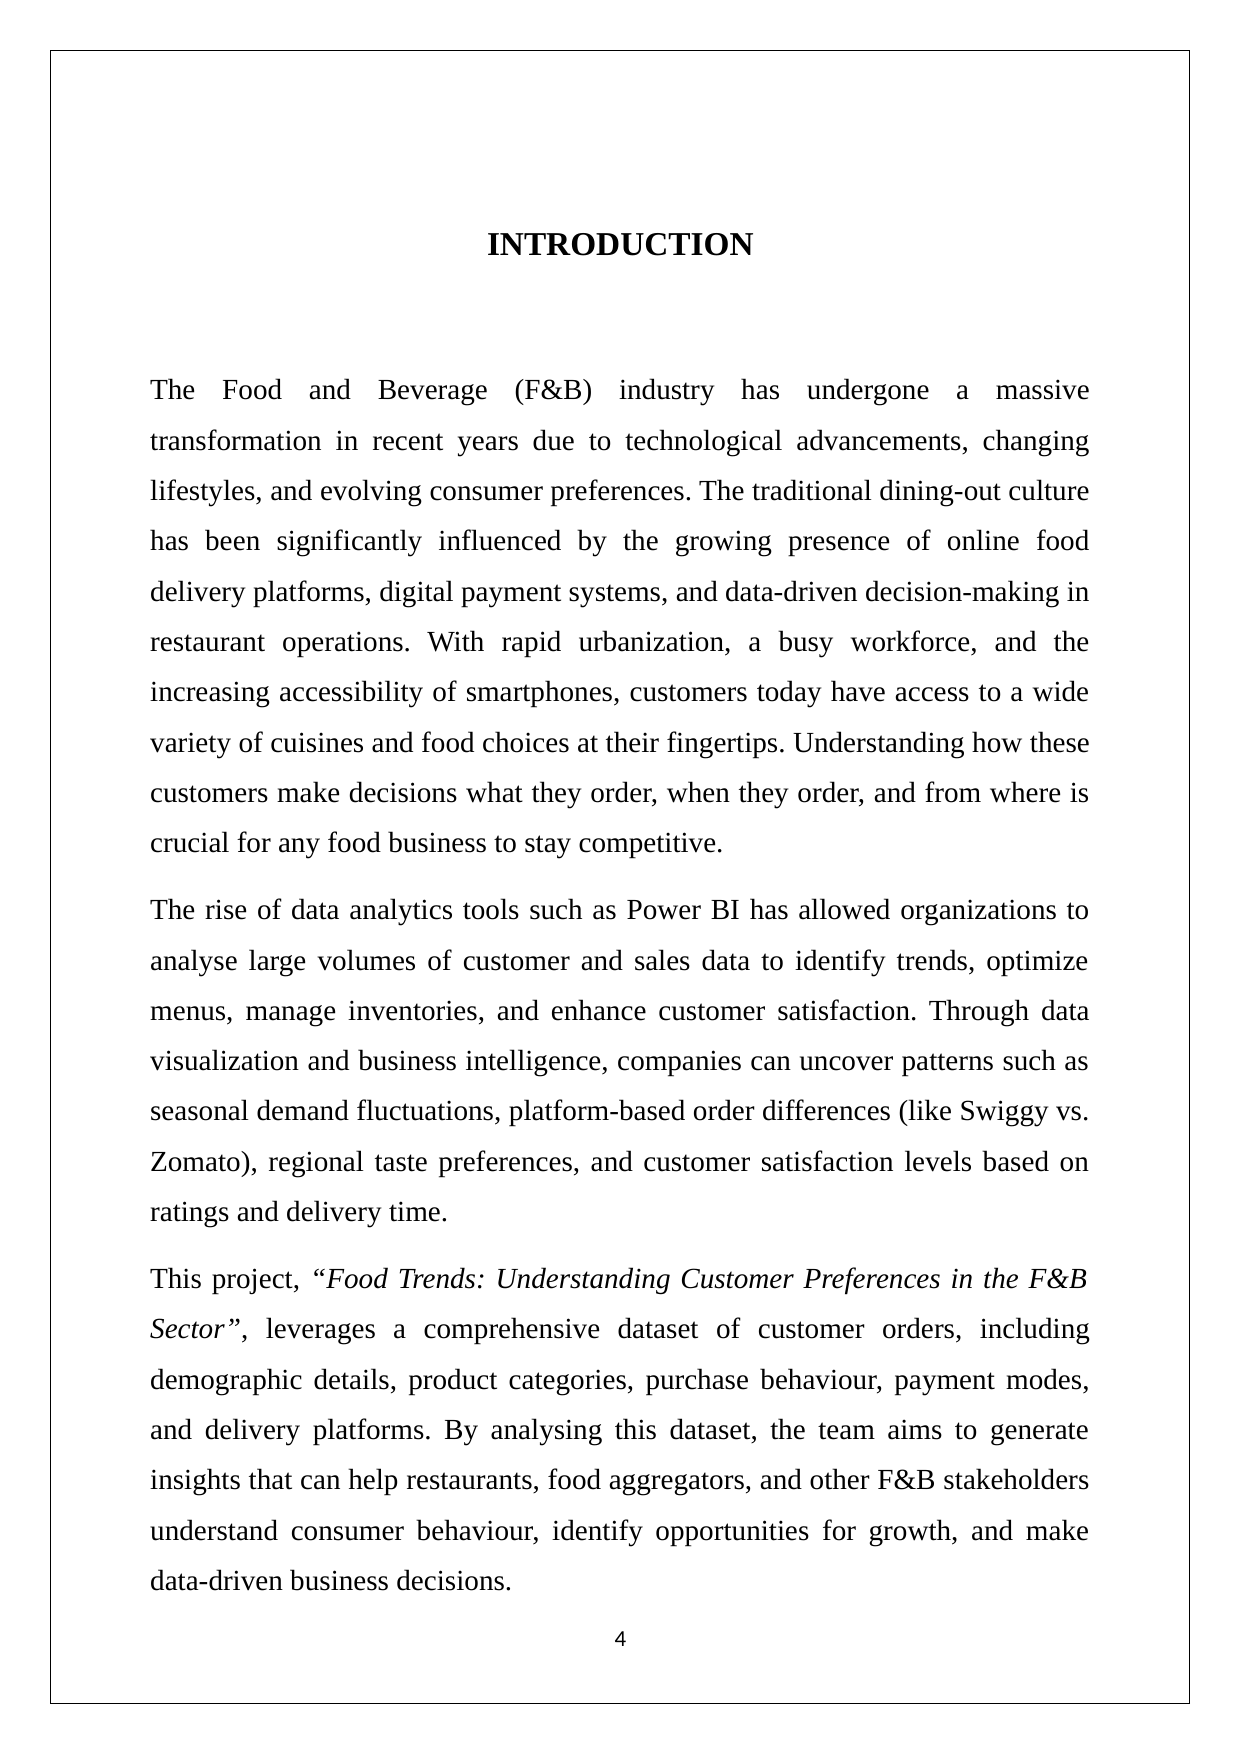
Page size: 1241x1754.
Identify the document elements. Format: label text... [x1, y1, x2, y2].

text This project, “Food Trends: Understanding Customer Preferences in the F&B Sector”, leverages a comprehensive dataset of customer orders, including demographic details, product categories, purchase behaviour, payment modes, and delivery platforms. By analysing this dataset, the team aims to generate insights that can help restaurants, food aggregators, and other F&B stakeholders understand consumer behaviour, identify opportunities for growth, and make data-driven business decisions. [150, 1261, 1090, 1597]
text The Food and Beverage (F&B) industry has undergone a massive transformation in recent years due to technological advancements, changing lifestyles, and evolving consumer preferences. The traditional dining-out culture has been significantly influenced by the growing presence of online food delivery platforms, digital payment systems, and data-driven decision-making in restaurant operations. With rapid urbanization, a busy workforce, and the increasing accessibility of smartphones, customers today have access to a wide variety of cuisines and food choices at their fingertips. Understanding how these customers make decisions what they order, when they order, and from where is crucial for any food business to stay competitive. [150, 372, 1090, 859]
text INTRODUCTION [150, 224, 1090, 262]
text The rise of data analytics tools such as Power BI has allowed organizations to analyse large volumes of customer and sales data to identify trends, optimize menus, manage inventories, and enhance customer satisfaction. Through data visualization and business intelligence, companies can uncover patterns such as seasonal demand fluctuations, platform-based order differences (like Swiggy vs. Zomato), regional taste preferences, and customer satisfaction levels based on ratings and delivery time. [150, 892, 1090, 1228]
